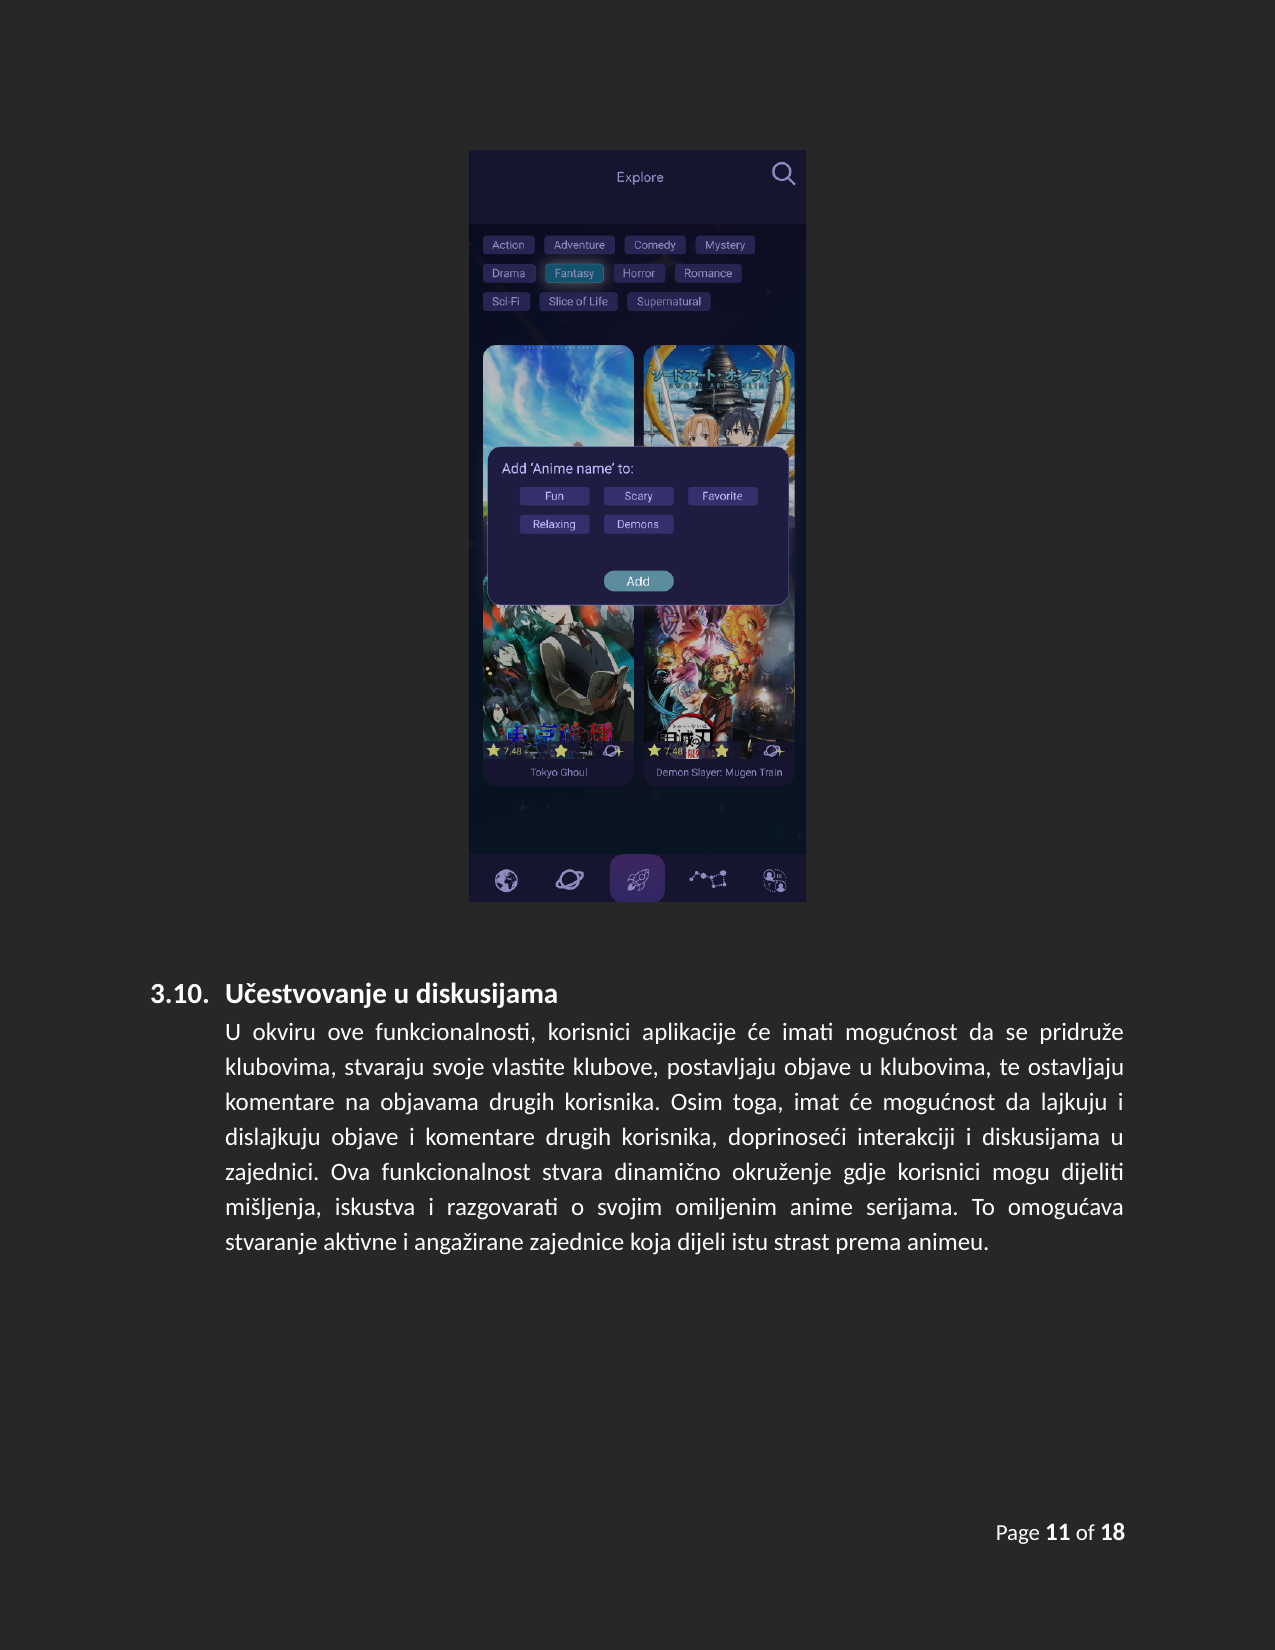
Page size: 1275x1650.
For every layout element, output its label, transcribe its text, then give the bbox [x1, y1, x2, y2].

list U okviru ove funkcionalnosti, korisnici aplikacije će imati mogućnost da se pridruže klubovima, stvaraju svoje vlastite klubove, postavljaju objave u klubovima, te ostavljaju komentare na objavama drugih korisnika. Osim toga, imat će mogućnost da lajkuju i dislajkuju objave i komentare drugih korisnika, doprinoseći interakciji i diskusijama u zajednici. Ova funkcionalnost stvara dinamično okruženje gdje korisnici mogu dijeliti mišljenja, iskustva i razgovarati o svojim omiljenim anime serijama. To omogućava stvaranje aktivne i angažirane zajednice koja dijeli istu strast prema animeu. [225, 1016, 1125, 1257]
picture [468, 150, 807, 902]
list Učestvovanje u diskusijama [150, 975, 1125, 1011]
